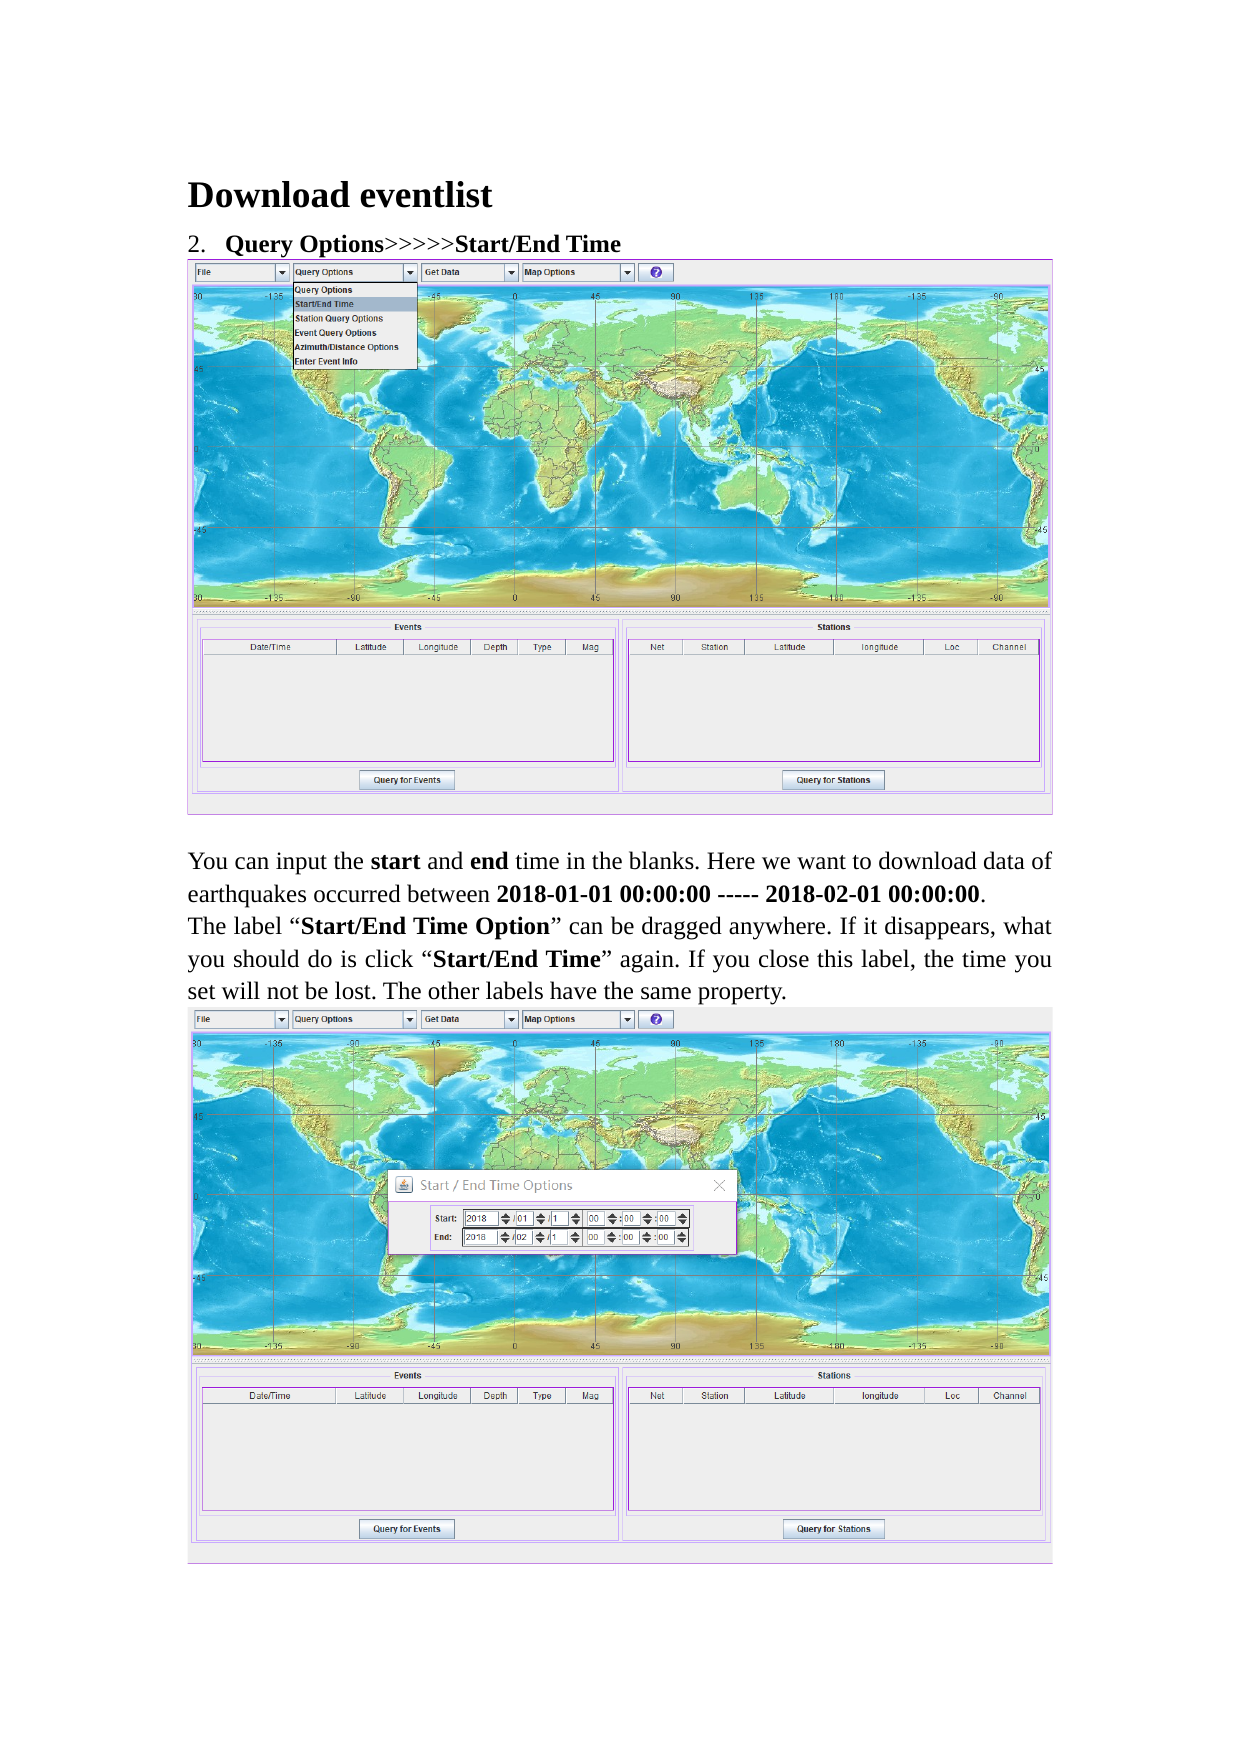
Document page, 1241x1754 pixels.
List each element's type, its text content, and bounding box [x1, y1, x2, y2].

picture [187, 259, 1053, 815]
text Download eventlist [187, 162, 1053, 227]
picture [187, 1007, 1053, 1564]
text You can input the start and end time in the blanks. Here we want to download data of earthquakes occurred between 2018-01-01 00:00:00 ----- 2018-02-01 00:00:00. [187, 844, 1053, 909]
list The label “Start/End Time Option” can be dragged anywhere. If it disappears, what you should do is click “Start/End Time” again. If you close this label, the time you set will not be lost. The other labels have the same property. [187, 909, 1053, 1007]
list Query Options>>>>>Start/End Time [187, 227, 1053, 259]
